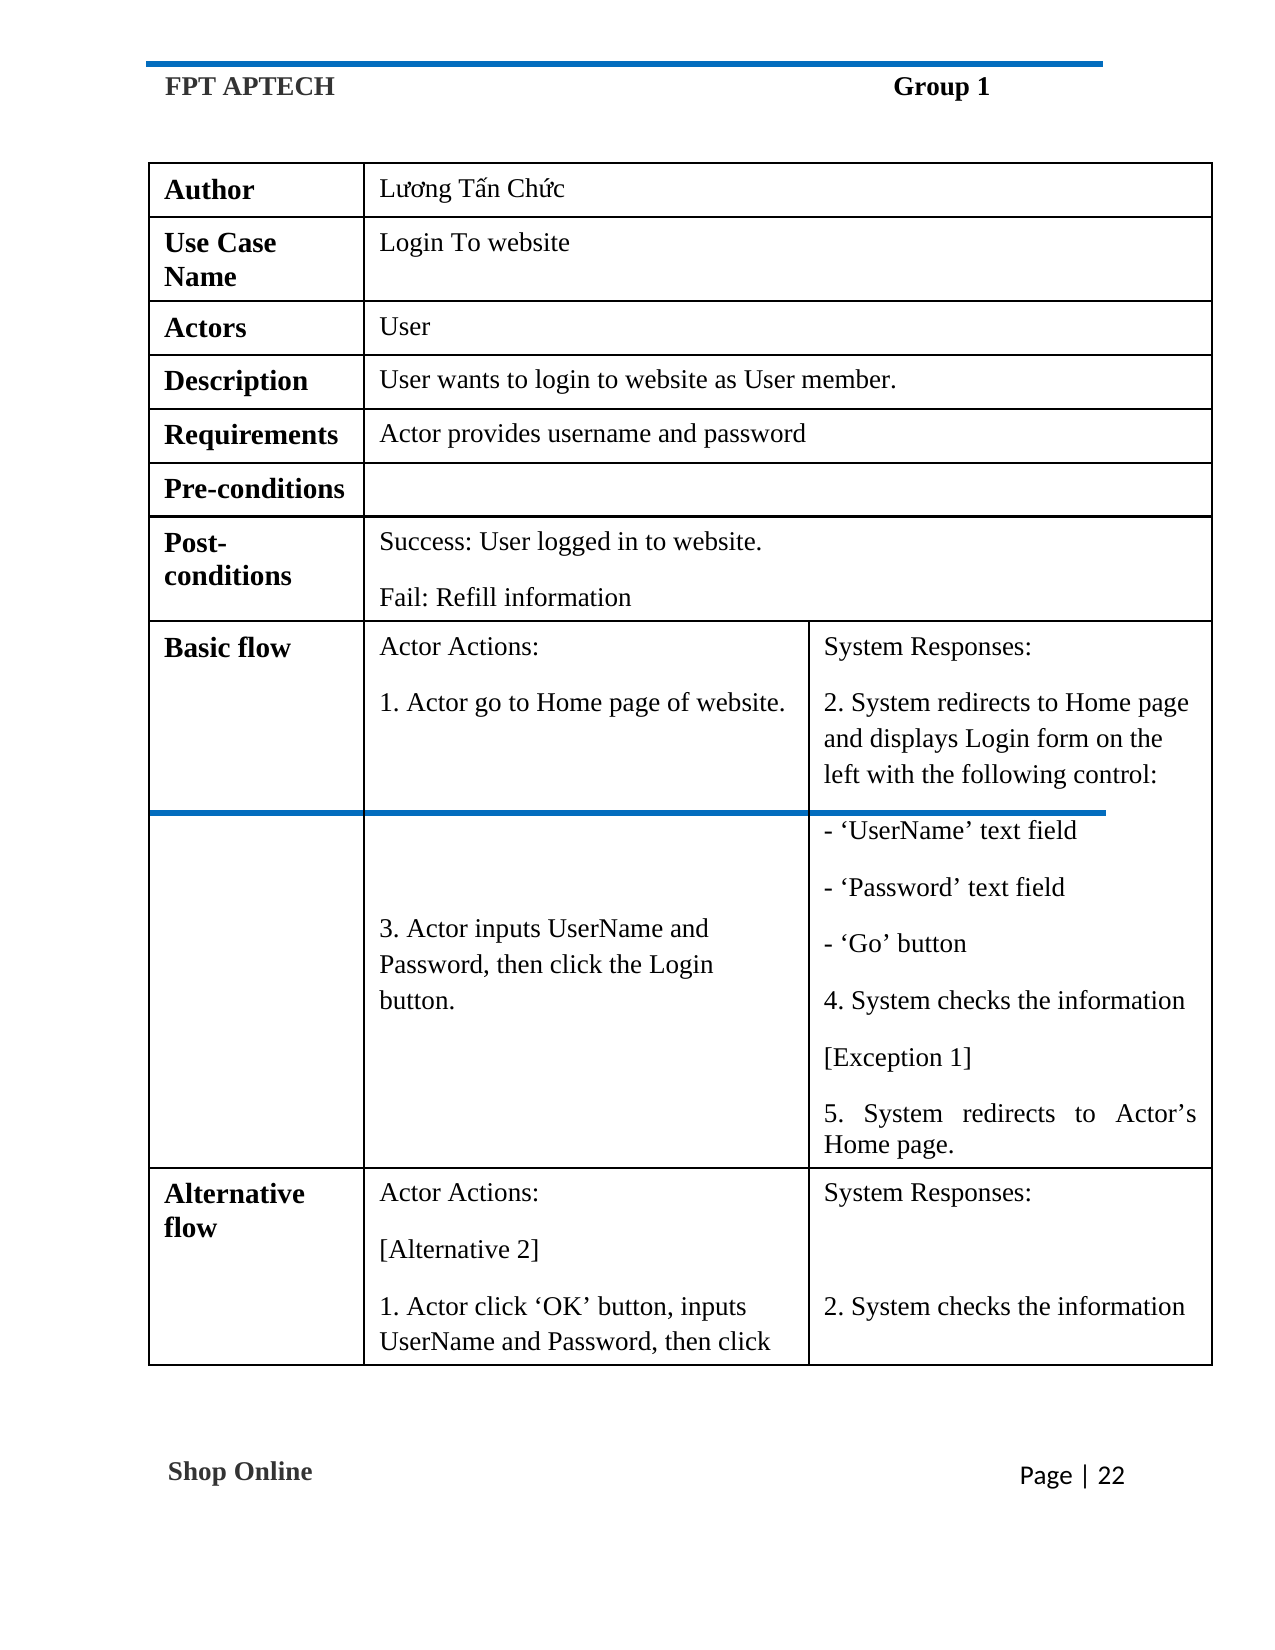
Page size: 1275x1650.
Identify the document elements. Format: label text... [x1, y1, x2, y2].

table_cell Actor Actions: 1. Actor go to Home page of website. 3. Actor inputs UserName and Password, then click the Login button. [365, 622, 808, 1167]
table_cell Requirements [150, 410, 363, 462]
table_cell Actor provides username and password [365, 410, 1211, 462]
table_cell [810, 1169, 1211, 1364]
table_header Author [150, 164, 363, 216]
table_cell Success: User logged in to website. Fail: Refill information [365, 518, 1211, 620]
table_cell System Responses: 2. System redirects to Home page and displays Login form on the left with the following control: - ‘UserName’ text field - ‘Password’ text field - ‘Go’ button 4. System checks the information [Exception 1] 5. System redirects to Actor’s Home page. [810, 622, 1211, 1167]
table_cell Post-conditions [150, 518, 363, 620]
table_cell Login To website [365, 218, 1211, 300]
table_cell User wants to login to website as User member. [365, 356, 1211, 408]
table_header Lương Tấn Chức [365, 164, 1211, 216]
table_cell [365, 464, 1211, 515]
table_cell Use Case Name [150, 218, 363, 300]
table_cell Description [150, 356, 363, 408]
table_cell Basic flow [150, 622, 363, 1167]
table_cell Pre-conditions [150, 464, 363, 515]
table_cell Alternative flow [150, 1169, 363, 1364]
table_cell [365, 1169, 808, 1364]
table_cell Actors [150, 302, 363, 354]
table_cell User [365, 302, 1211, 354]
